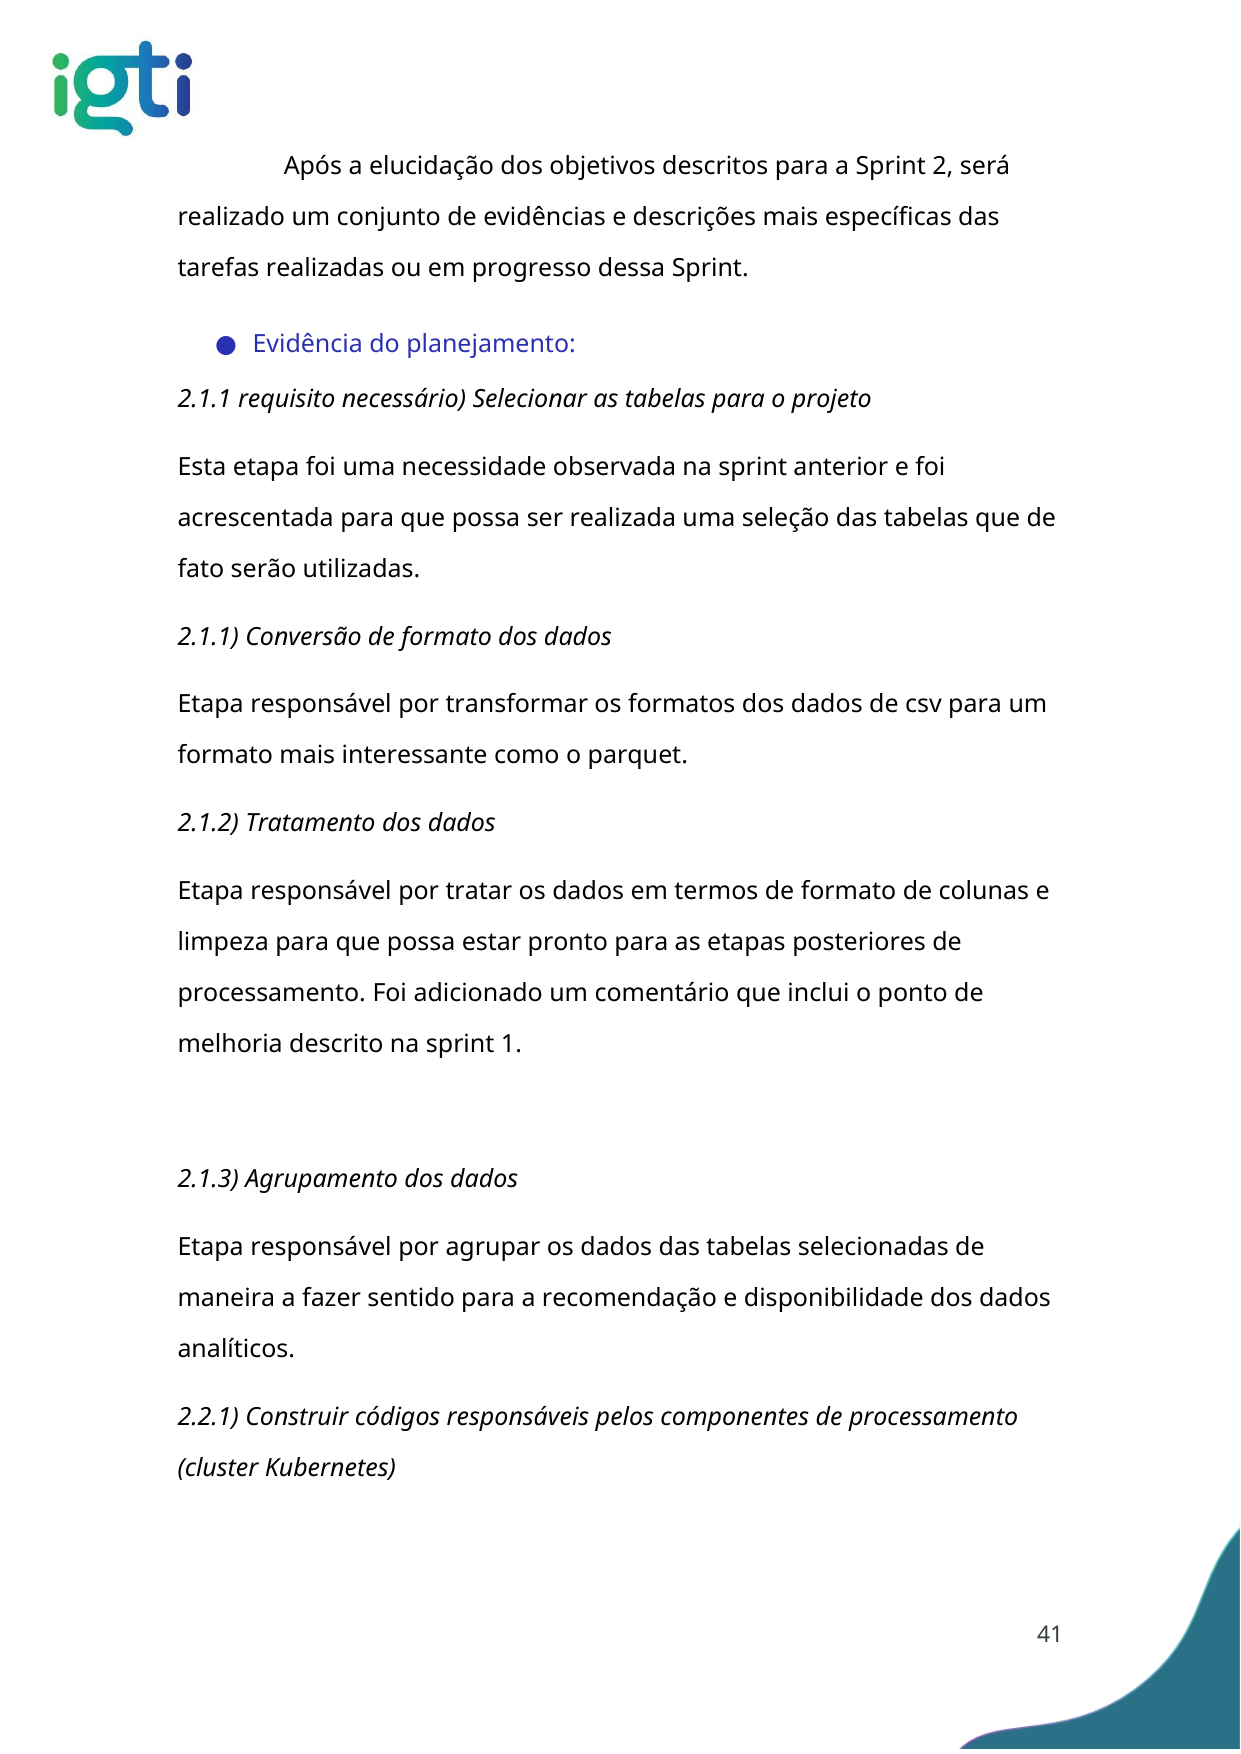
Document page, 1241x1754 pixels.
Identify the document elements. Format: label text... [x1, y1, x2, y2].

picture [955, 1521, 1241, 1749]
text Etapa responsável por agrupar os dados das tabelas selecionadas de maneira a fazer sentido para a recomendação e disponibilidade dos dados analíticos. [177, 1229, 1063, 1365]
text 2.1.2) Tratamento dos dados [177, 805, 1063, 839]
text 2.1.3) Agrupamento dos dados [177, 1161, 1063, 1195]
text 2.1.1) Conversão de formato dos dados [177, 618, 1063, 652]
text Após a elucidação dos objetivos descritos para a Sprint 2, será realizado um conjunto de evidências e descrições mais específicas das tarefas realizadas ou em progresso dessa Sprint. [177, 148, 1063, 284]
text 2.2.1) Construir códigos responsáveis pelos componentes de processamento (cluster Kubernetes) [177, 1399, 1063, 1484]
text Esta etapa foi uma necessidade observada na sprint anterior e foi acrescentada para que possa ser realizada uma seleção das tabelas que de fato serão utilizadas. [177, 449, 1063, 585]
text 2.1.1 requisito necessário) Selecionar as tabelas para o projeto [177, 381, 1063, 415]
text Etapa responsável por tratar os dados em termos de formato de colunas e limpeza para que possa estar pronto para as etapas posteriores de processamento. Foi adicionado um comentário que inclui o ponto de melhoria descrito na sprint 1. [177, 873, 1063, 1060]
subtitle Evidência do planejamento: [215, 326, 1063, 360]
picture [37, 34, 205, 141]
text Etapa responsável por transformar os formatos dos dados de csv para um formato mais interessante como o parquet. [177, 686, 1063, 771]
